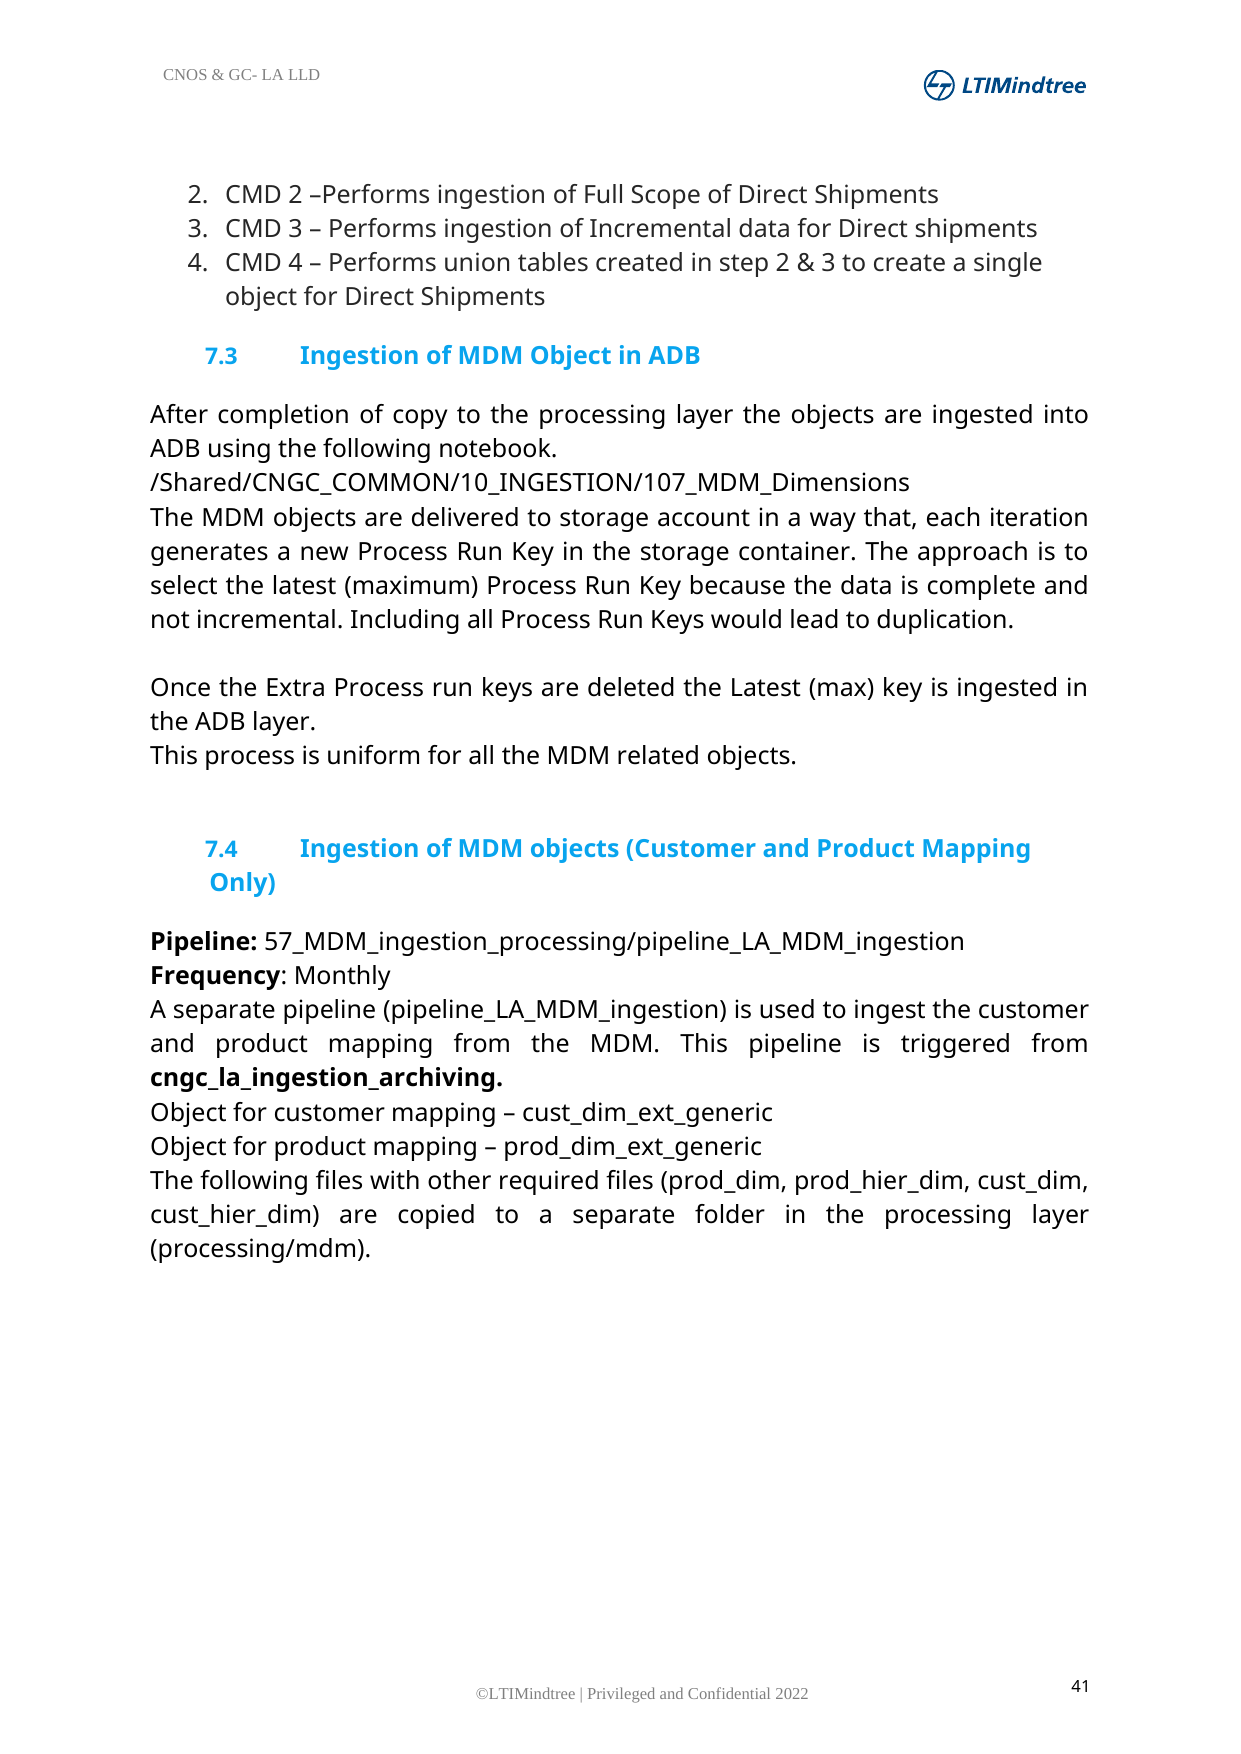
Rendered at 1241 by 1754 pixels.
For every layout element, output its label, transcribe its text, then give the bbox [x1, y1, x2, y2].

subtitle Ingestion of MDM Object in ADB [205, 338, 1090, 372]
text The following files with other required files (prod_dim, prod_hier_dim, cust_dim, cust_hier_dim) are copied to a separate folder in the processing layer (processing/mdm). [150, 1162, 1090, 1264]
text Once the Extra Process run keys are deleted the Latest (max) key is ingested in the ADB layer. [150, 669, 1090, 738]
text Frequency: Monthly [150, 958, 1090, 992]
text The MDM objects are delivered to storage account in a way that, each iteration generates a new Process Run Key in the storage container. The approach is to select the latest (maximum) Process Run Key because the data is complete and not incremental. Including all Process Run Keys would lead to duplication. [150, 499, 1090, 635]
text Object for product mapping – prod_dim_ext_generic [150, 1128, 1090, 1162]
text After completion of copy to the processing layer the objects are ingested into ADB using the following notebook. [150, 397, 1090, 465]
text A separate pipeline (pipeline_LA_MDM_ingestion) is used to ingest the customer and product mapping from the MDM. This pipeline is triggered from cngc_la_ingestion_archiving. [150, 992, 1090, 1094]
list CMD 2 –Performs ingestion of Full Scope of Direct Shipments [187, 177, 1090, 211]
text Object for customer mapping – cust_dim_ext_generic [150, 1094, 1090, 1128]
text /Shared/CNGC_COMMON/10_INGESTION/107_MDM_Dimensions [150, 465, 1090, 499]
text This process is uniform for all the MDM related objects. [150, 738, 1090, 772]
text Pipeline: 57_MDM_ingestion_processing/pipeline_LA_MDM_ingestion [150, 924, 1090, 958]
list CMD 4 – Performs union tables created in step 2 & 3 to create a single object for Direct Shipments [187, 245, 1090, 313]
subtitle Ingestion of MDM objects (Customer and Product Mapping Only) [205, 831, 1090, 899]
list CMD 3 – Performs ingestion of Incremental data for Direct shipments [187, 211, 1090, 245]
